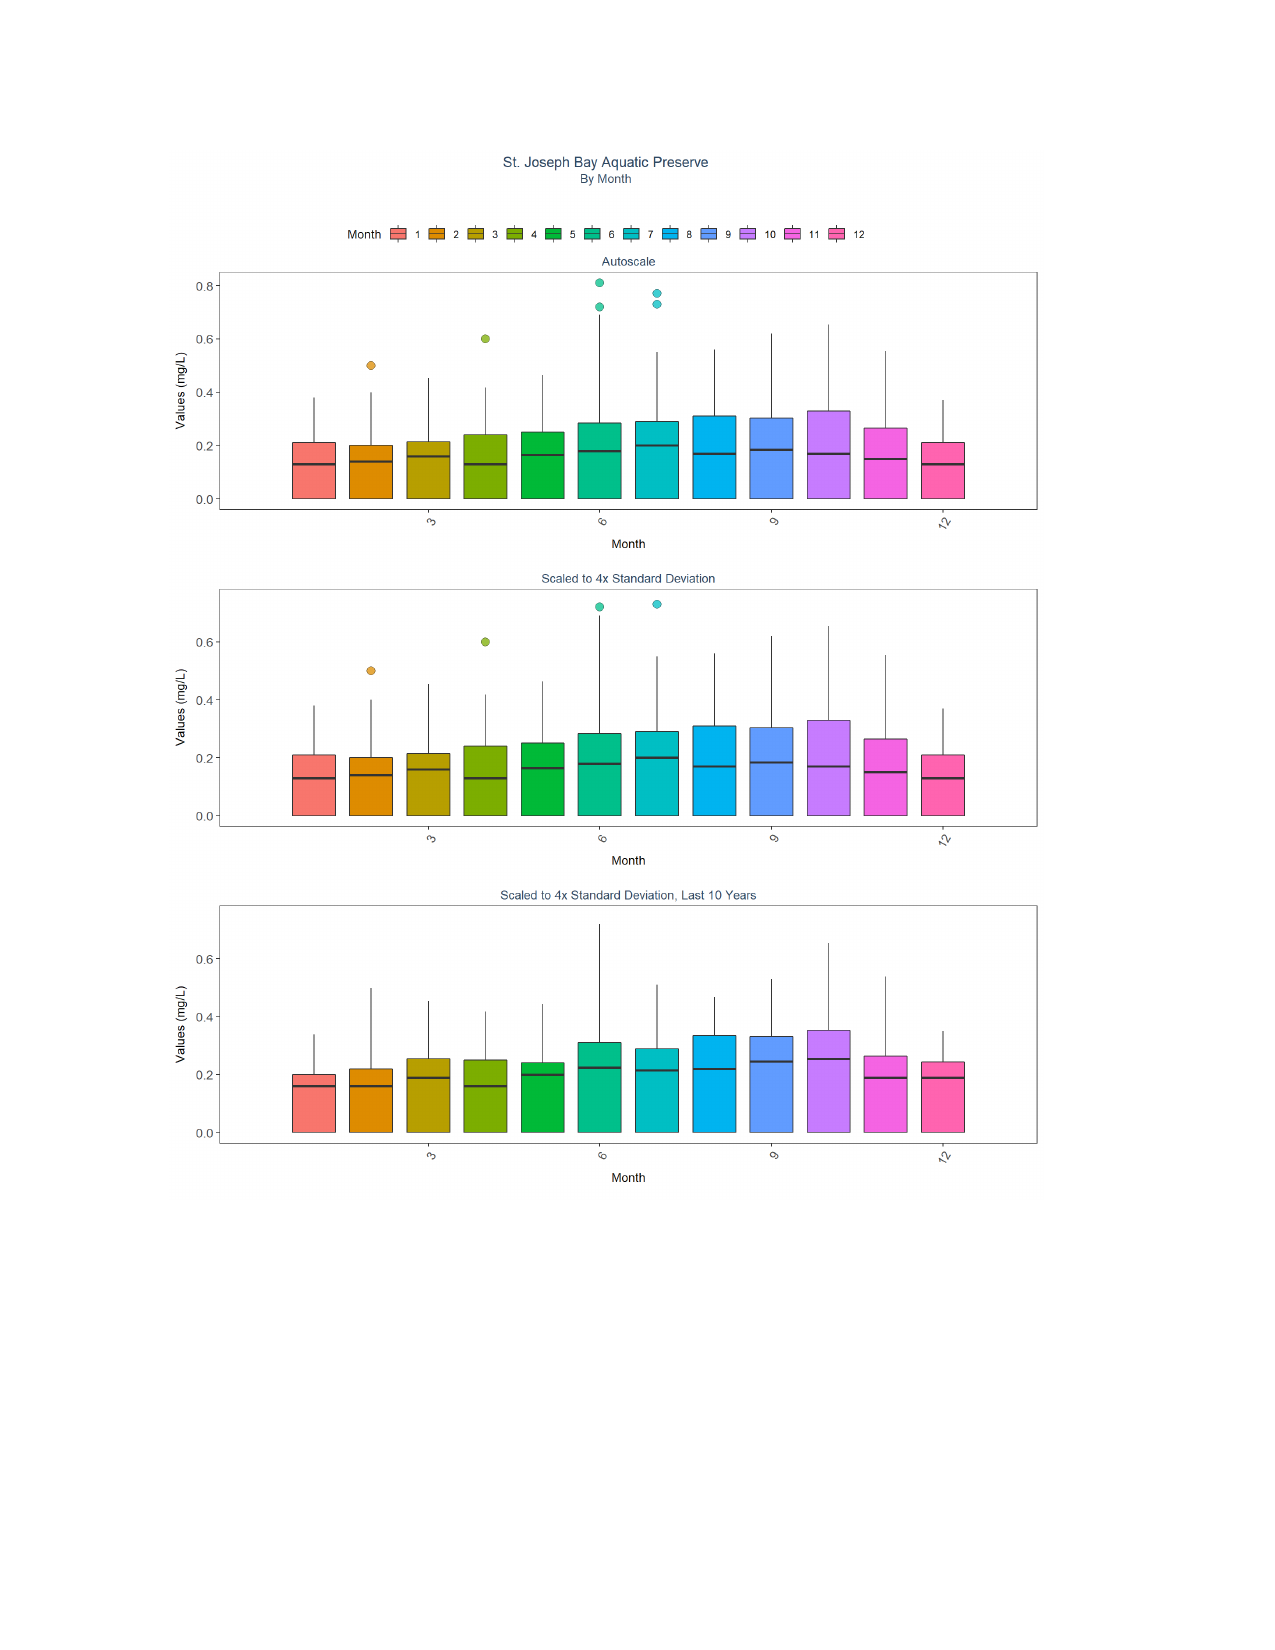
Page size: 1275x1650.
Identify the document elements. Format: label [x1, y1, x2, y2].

picture [168, 150, 1044, 1200]
